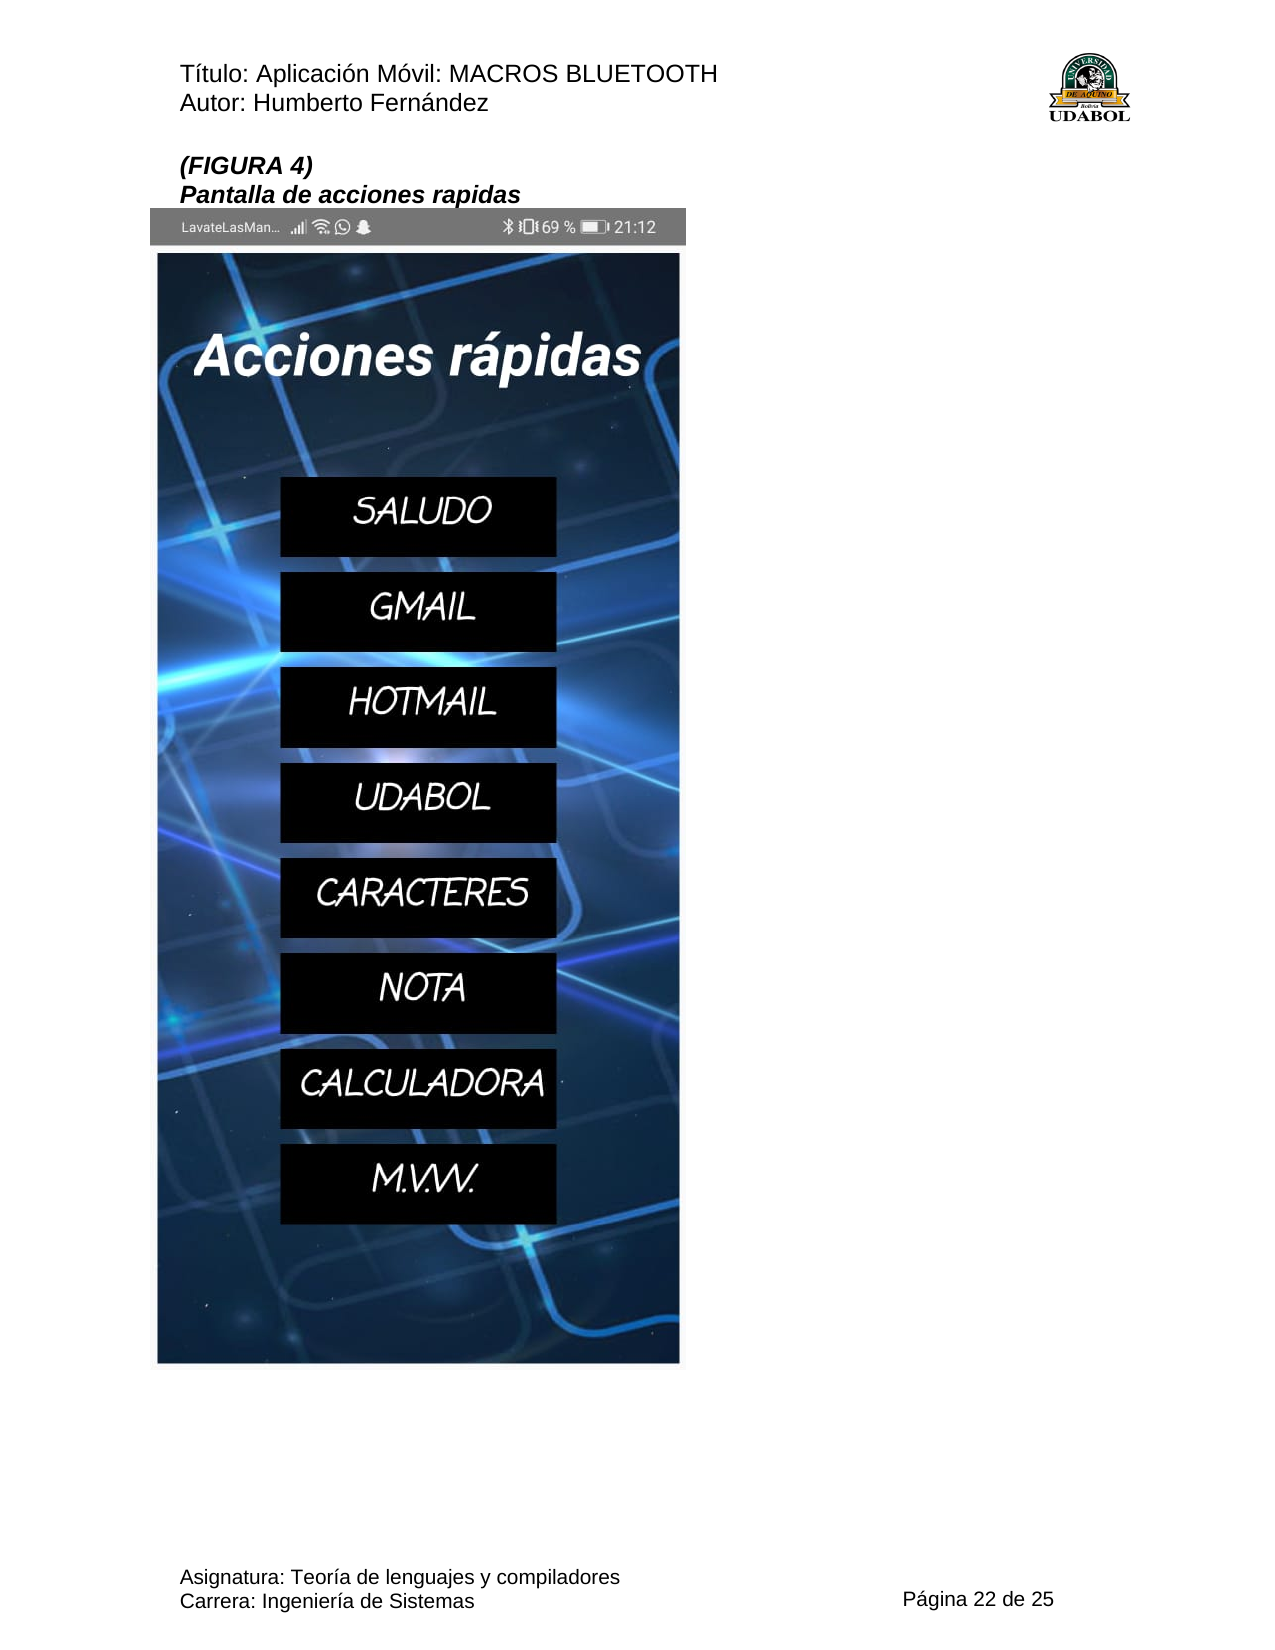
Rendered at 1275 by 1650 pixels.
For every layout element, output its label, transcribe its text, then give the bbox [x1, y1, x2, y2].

picture [1048, 51, 1131, 123]
text Pantalla de acciones rapidas [150, 179, 1125, 208]
text (FIGURA 4) [150, 151, 1125, 179]
picture [150, 208, 686, 1370]
